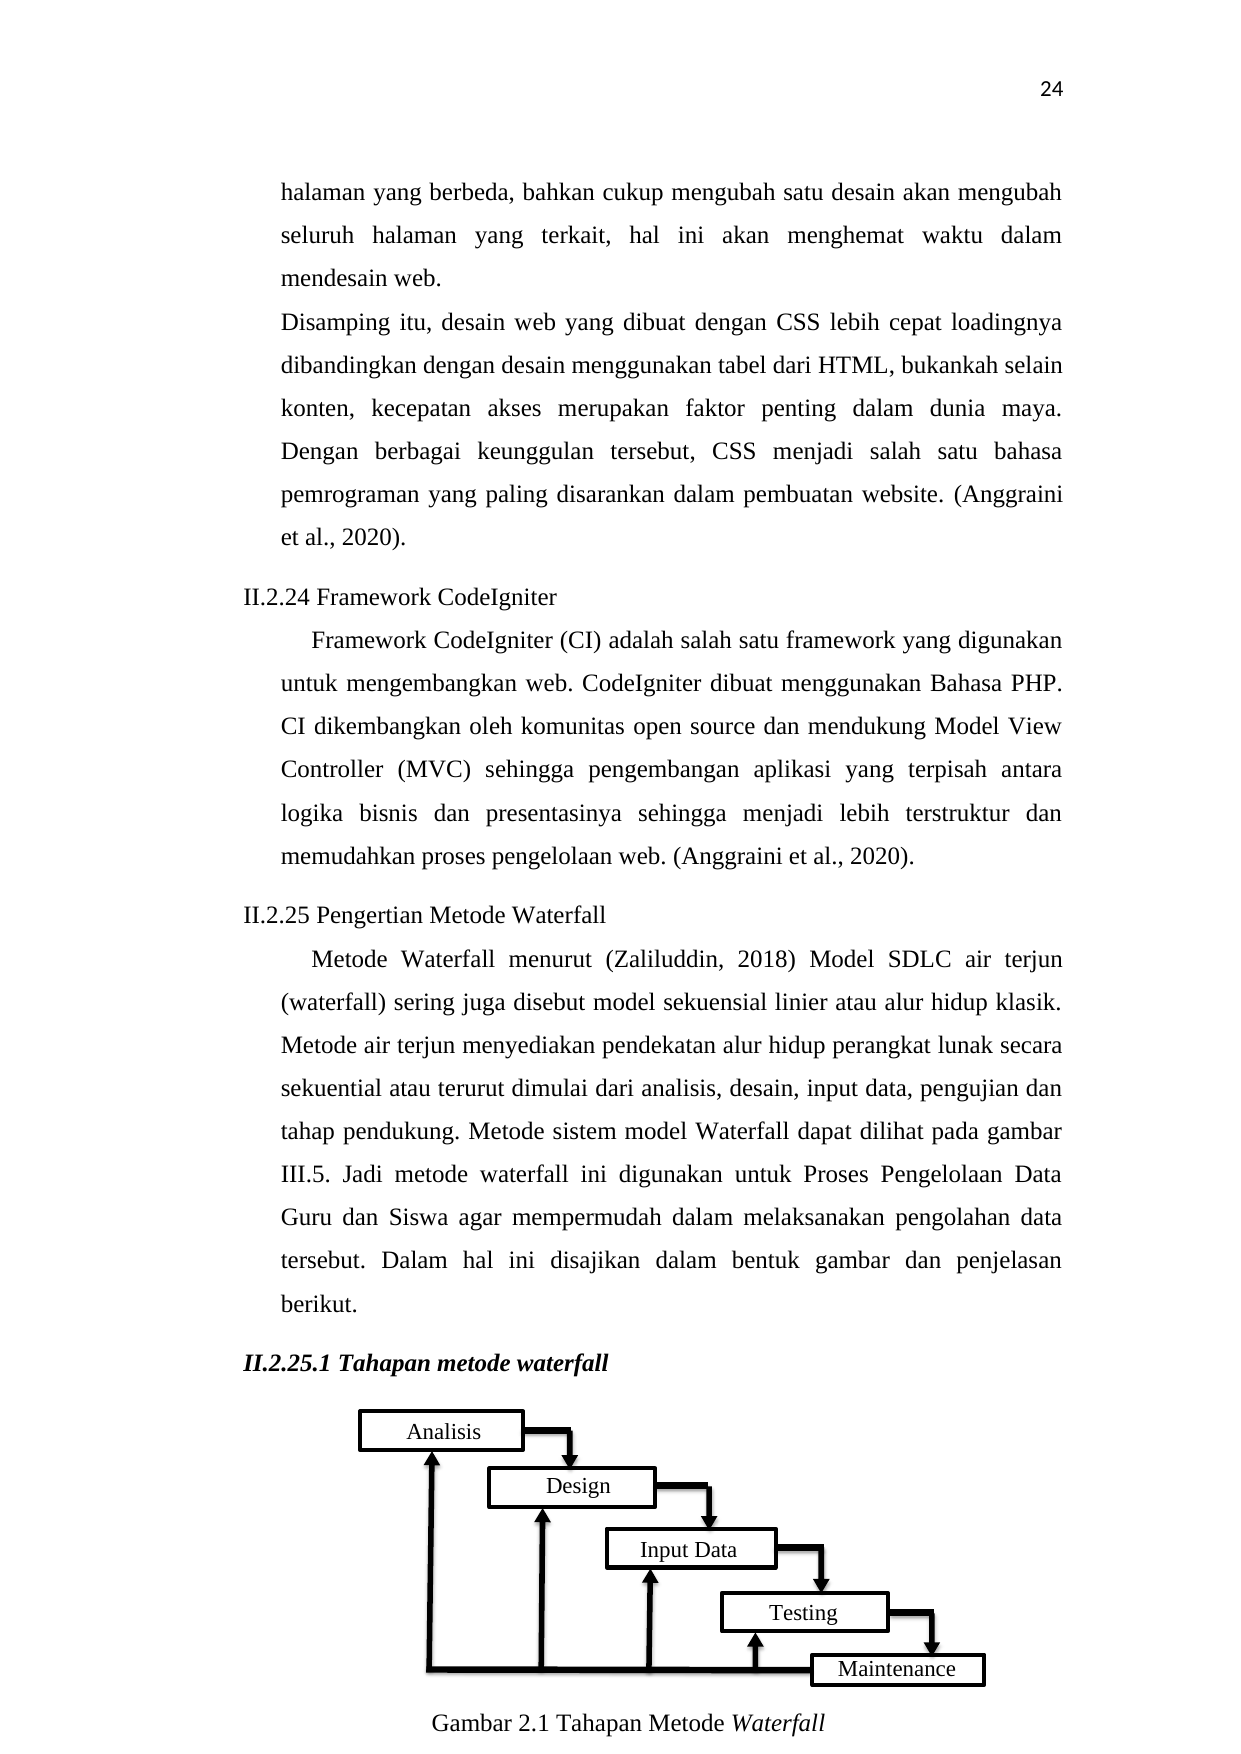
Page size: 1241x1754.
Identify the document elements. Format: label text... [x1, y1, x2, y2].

list Framework CodeIgniter (CI) adalah salah satu framework yang digunakan untuk mengembangkan web. CodeIgniter dibuat menggunakan Bahasa PHP. CI dikembangkan oleh komunitas open source dan mendukung Model View Controller (MVC) sehingga pengembangan aplikasi yang terpisah antara logika bisnis dan presentasinya sehingga menjadi lebih terstruktur dan memudahkan proses pengelolaan web. (Anggraini et al., 2020). [281, 625, 1063, 869]
text Metode Waterfall menurut (Zaliluddin, 2018) Model SDLC air terjun (waterfall) sering juga disebut model sekuensial linier atau alur hidup klasik. Metode air terjun menyediakan pendekatan alur hidup perangkat lunak secara sekuential atau terurut dimulai dari analisis, desain, input data, pengujian dan tahap pendukung. Metode sistem model Waterfall dapat dilihat pada gambar III.5. Jadi metode waterfall ini digunakan untuk Proses Pengelolaan Data Guru dan Siswa agar mempermudah dalam melaksanakan pengolahan data tersebut. Dalam hal ini disajikan dalam bentuk gambar dan penjelasan berikut. [281, 944, 1063, 1317]
subtitle Pengertian Metode Waterfall [243, 901, 1063, 929]
subtitle Framework CodeIgniter [243, 582, 1063, 611]
list Disamping itu, desain web yang dibuat dengan CSS lebih cepat loadingnya dibandingkan dengan desain menggunakan tabel dari HTML, bukankah selain konten, kecepatan akses merupakan faktor penting dalam dunia maya. Dengan berbagai keunggulan tersebut, CSS menjadi salah satu bahasa pemrograman yang paling disarankan dalam pembuatan website. (Anggraini et al., 2020). [281, 307, 1063, 551]
subtitle Tahapan metode waterfall [243, 1348, 1063, 1377]
picture [361, 1418, 983, 1681]
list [281, 177, 1063, 292]
